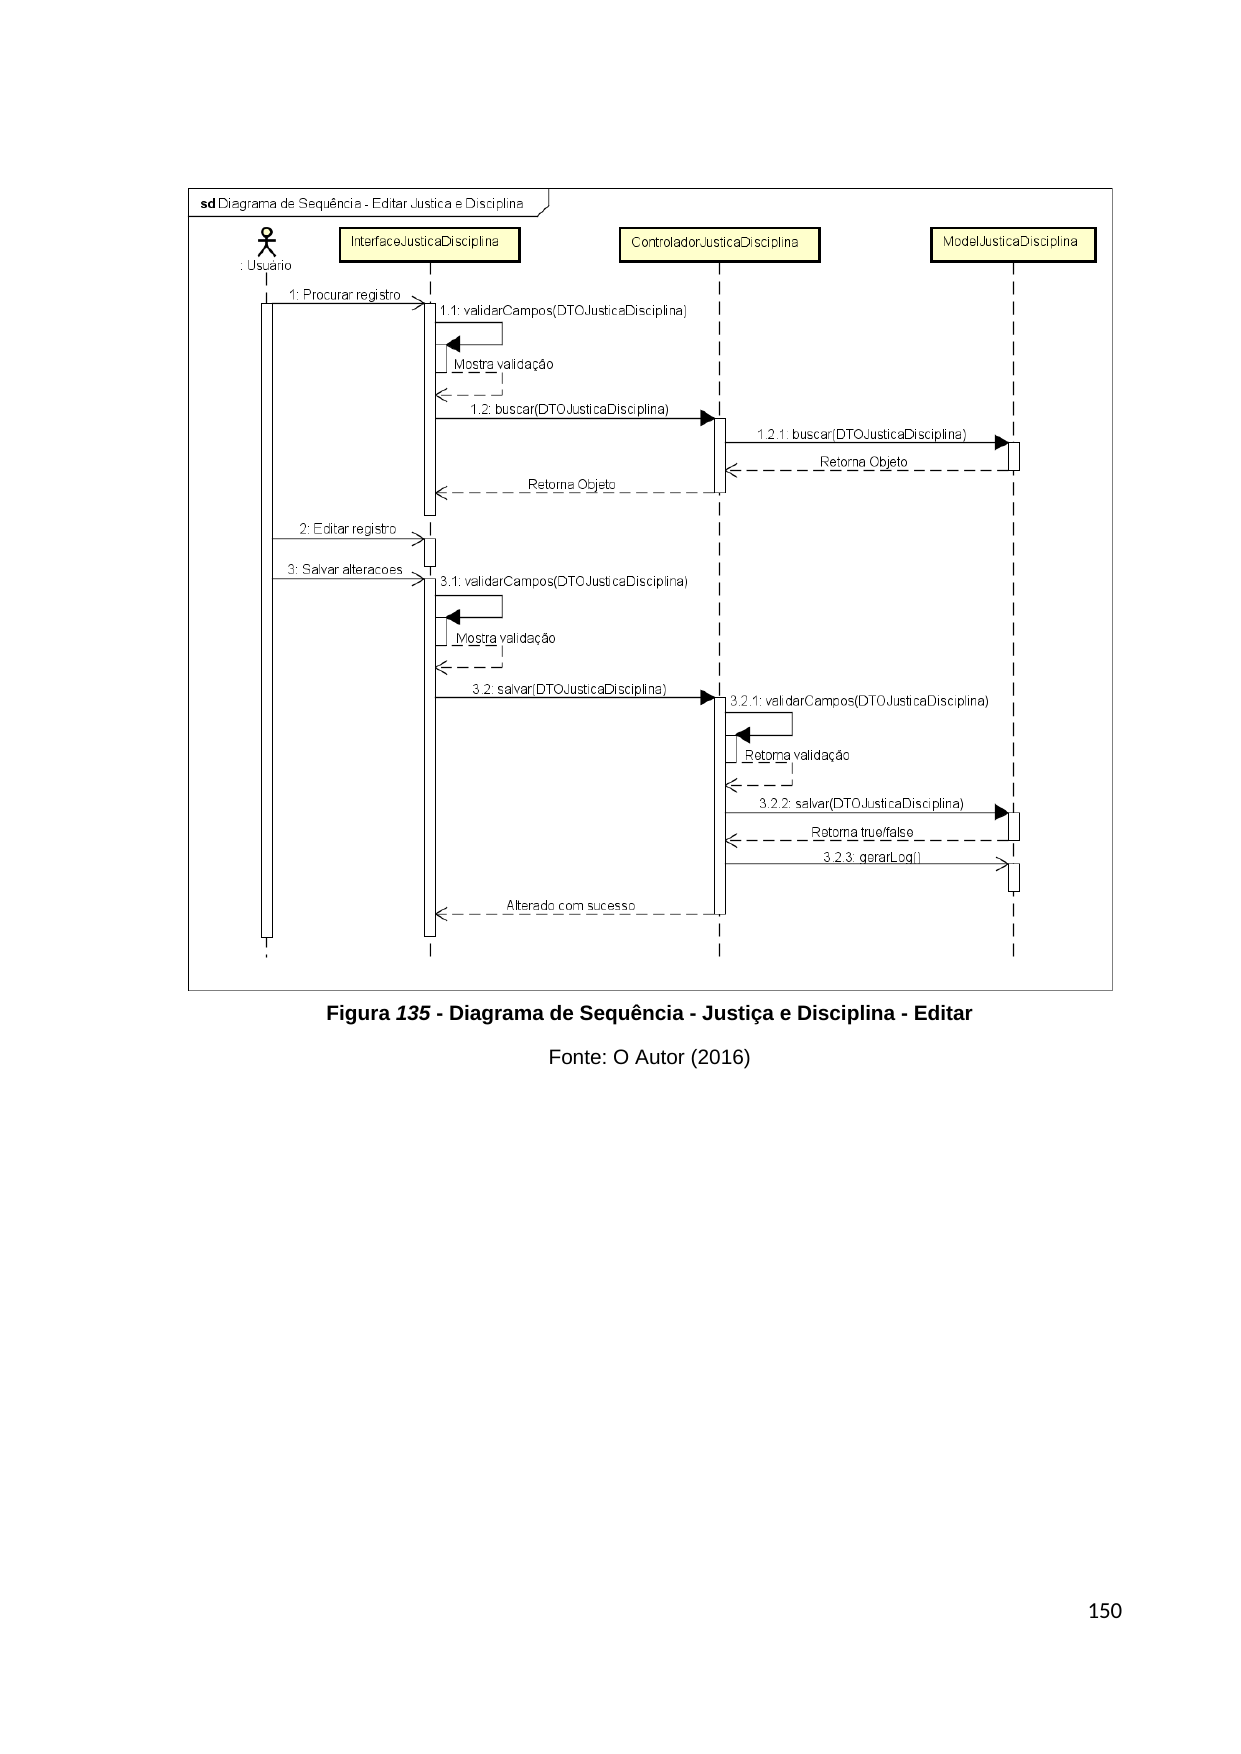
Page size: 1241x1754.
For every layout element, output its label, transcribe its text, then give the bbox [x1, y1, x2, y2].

picture [177, 177, 1123, 1001]
text Figura 135 - Diagrama de Sequência - Justiça e Disciplina - Editar [177, 1001, 1122, 1024]
text Fonte: O Autor (2016) [177, 1045, 1122, 1069]
